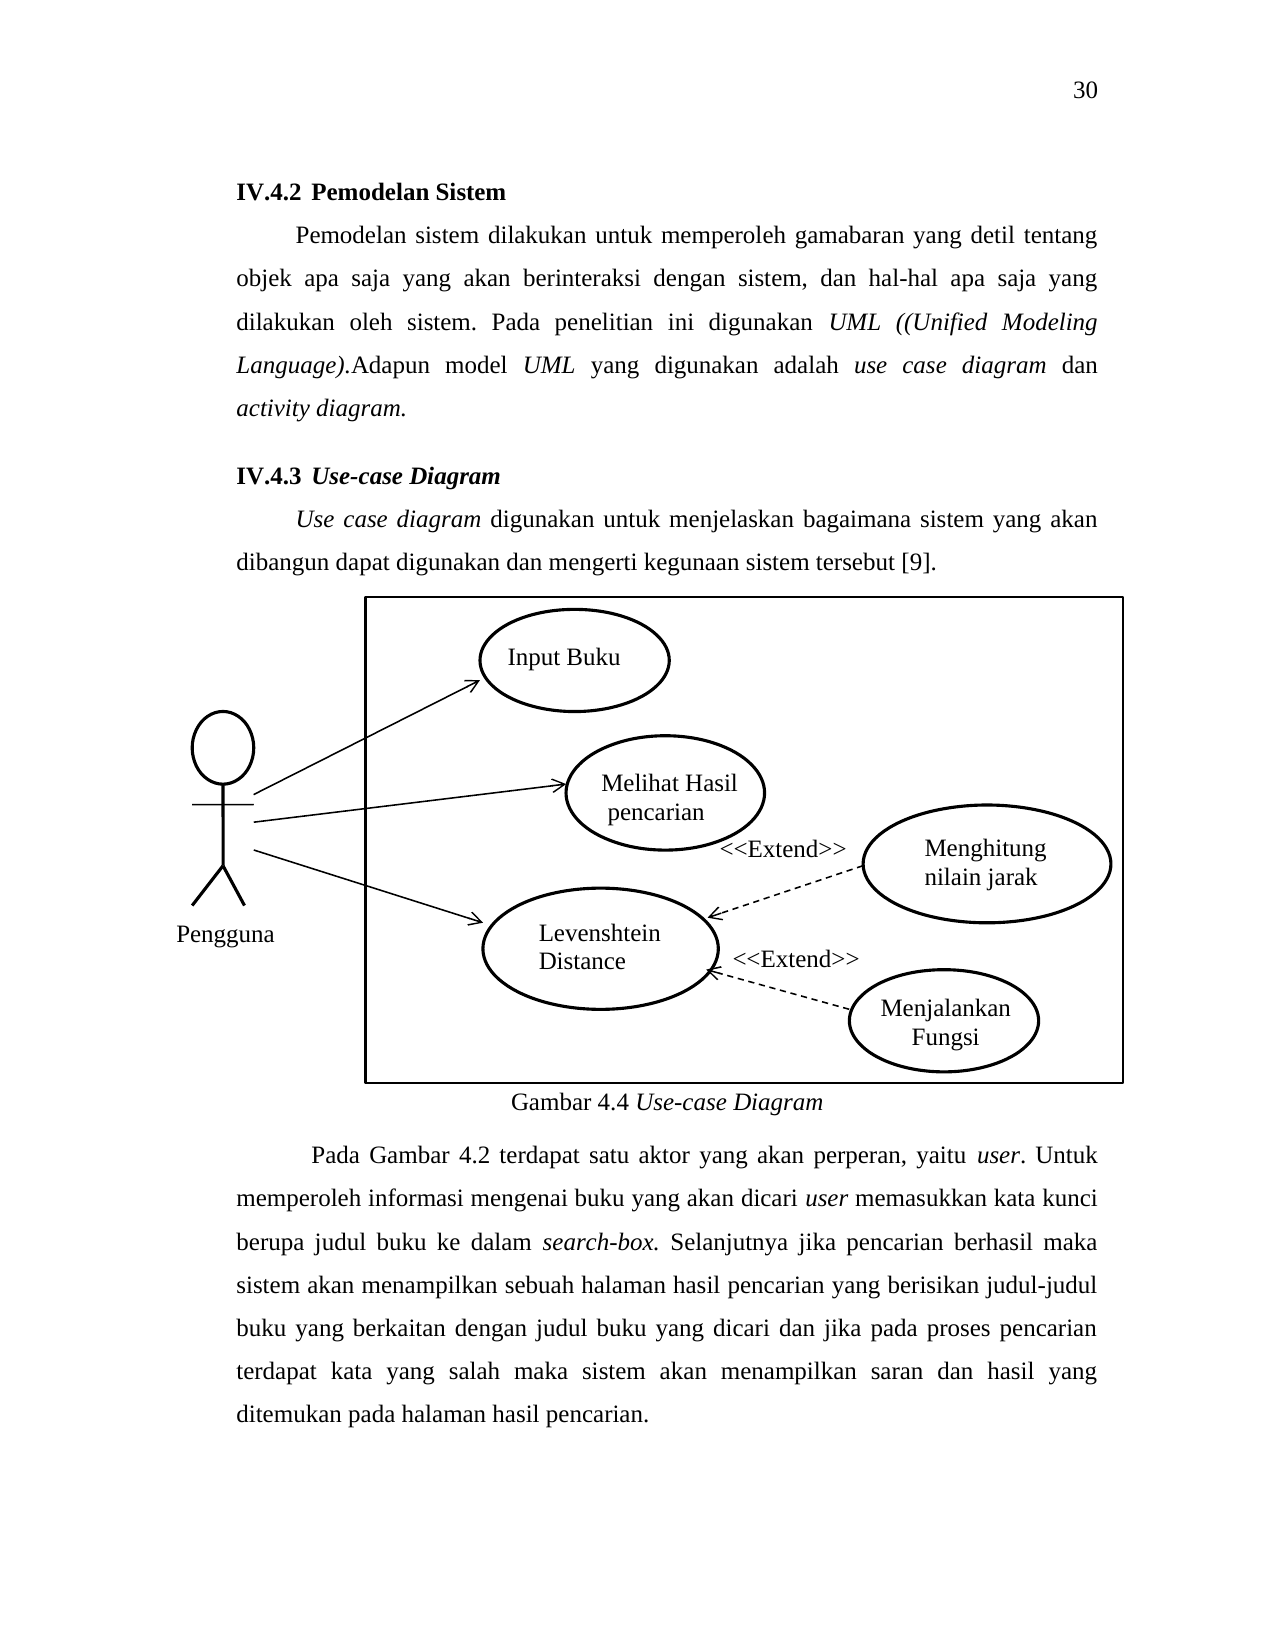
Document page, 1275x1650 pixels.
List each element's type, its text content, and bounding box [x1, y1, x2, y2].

subtitle Use-case Diagram [236, 461, 1098, 490]
subtitle Pemodelan Sistem [236, 177, 1098, 206]
text Pemodelan sistem dilakukan untuk memperoleh gamabaran yang detil tentang objek apa saja yang akan berinteraksi dengan sistem, dan hal-hal apa saja yang dilakukan oleh sistem. Pada penelitian ini digunakan UML ((Unified Modeling Language).Adapun model UML yang digunakan adalah use case diagram dan activity diagram. [236, 220, 1098, 422]
text Pada Gambar 4.2 terdapat satu aktor yang akan perperan, yaitu user. Untuk memperoleh informasi mengenai buku yang akan dicari user memasukkan kata kunci berupa judul buku ke dalam search-box. Selanjutnya jika pencarian berhasil maka sistem akan menampilkan sebuah halaman hasil pencarian yang berisikan judul-judul buku yang berkaitan dengan judul buku yang dicari dan jika pada proses pencarian terdapat kata yang salah maka sistem akan menampilkan saran dan hasil yang ditemukan pada halaman hasil pencarian. [236, 1140, 1098, 1428]
text Use case diagram digunakan untuk menjelaskan bagaimana sistem yang akan dibangun dapat digunakan dan mengerti kegunaan sistem tersebut . [236, 504, 1098, 576]
